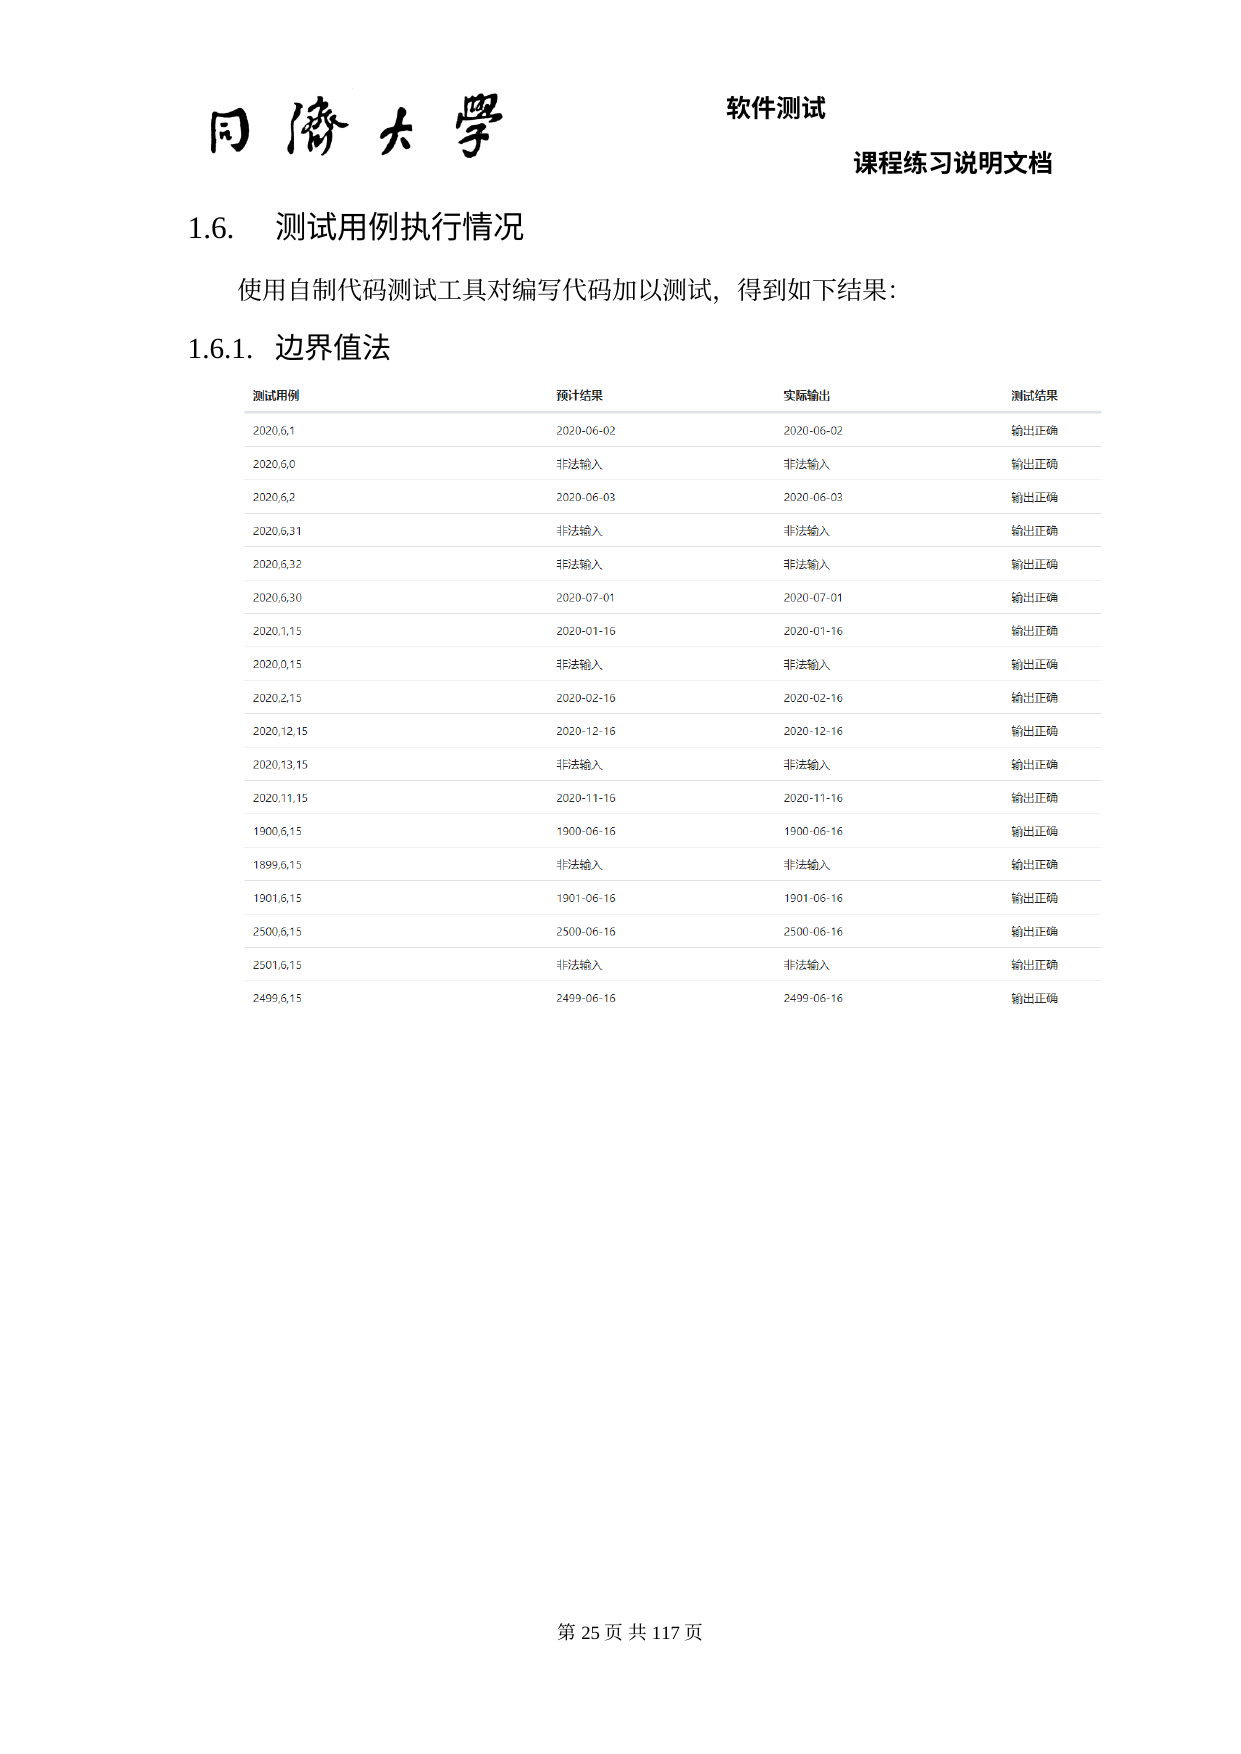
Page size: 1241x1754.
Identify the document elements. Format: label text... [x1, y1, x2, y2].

picture [188, 86, 520, 165]
picture [237, 387, 1102, 1012]
text 使用自制代码测试工具对编写代码加以测试，得到如下结果： [187, 270, 1053, 306]
subtitle 边界值法 [187, 324, 1053, 367]
subtitle 测试用例执行情况 [187, 203, 1053, 248]
